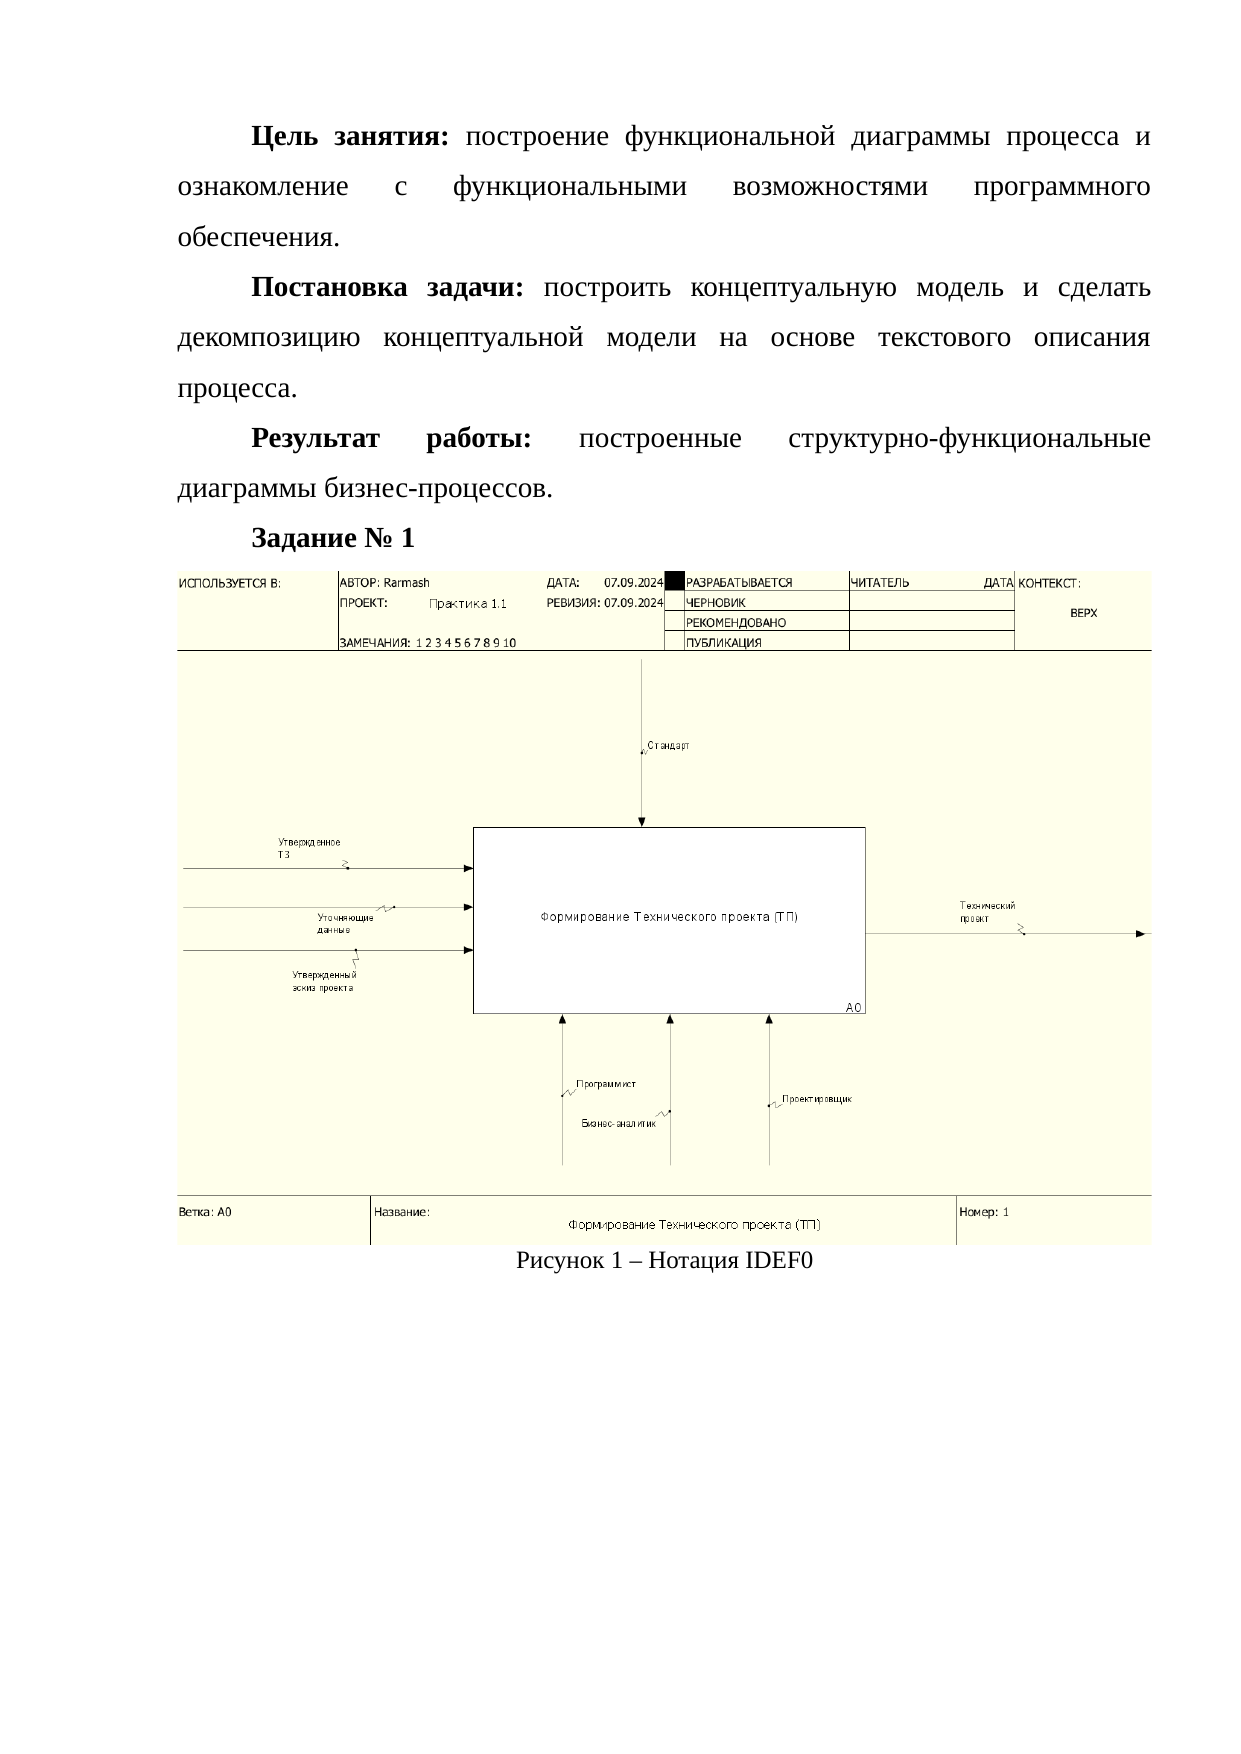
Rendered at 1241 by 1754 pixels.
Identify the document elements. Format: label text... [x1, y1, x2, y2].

text Задание № 1 [177, 521, 1152, 554]
text Результат работы: построенные структурно-функциональные диаграммы бизнес-процессов. [177, 420, 1152, 504]
picture [177, 571, 1152, 1245]
text Постановка задачи: построить концептуальную модель и сделать декомпозицию концептуальной модели на основе текстового описания процесса. [177, 269, 1152, 403]
text Цель занятия: построение функциональной диаграммы процесса и ознакомление с функциональными возможностями программного обеспечения. [177, 118, 1152, 252]
text Рисунок 1 – Нотация IDEF0 [177, 1245, 1152, 1273]
